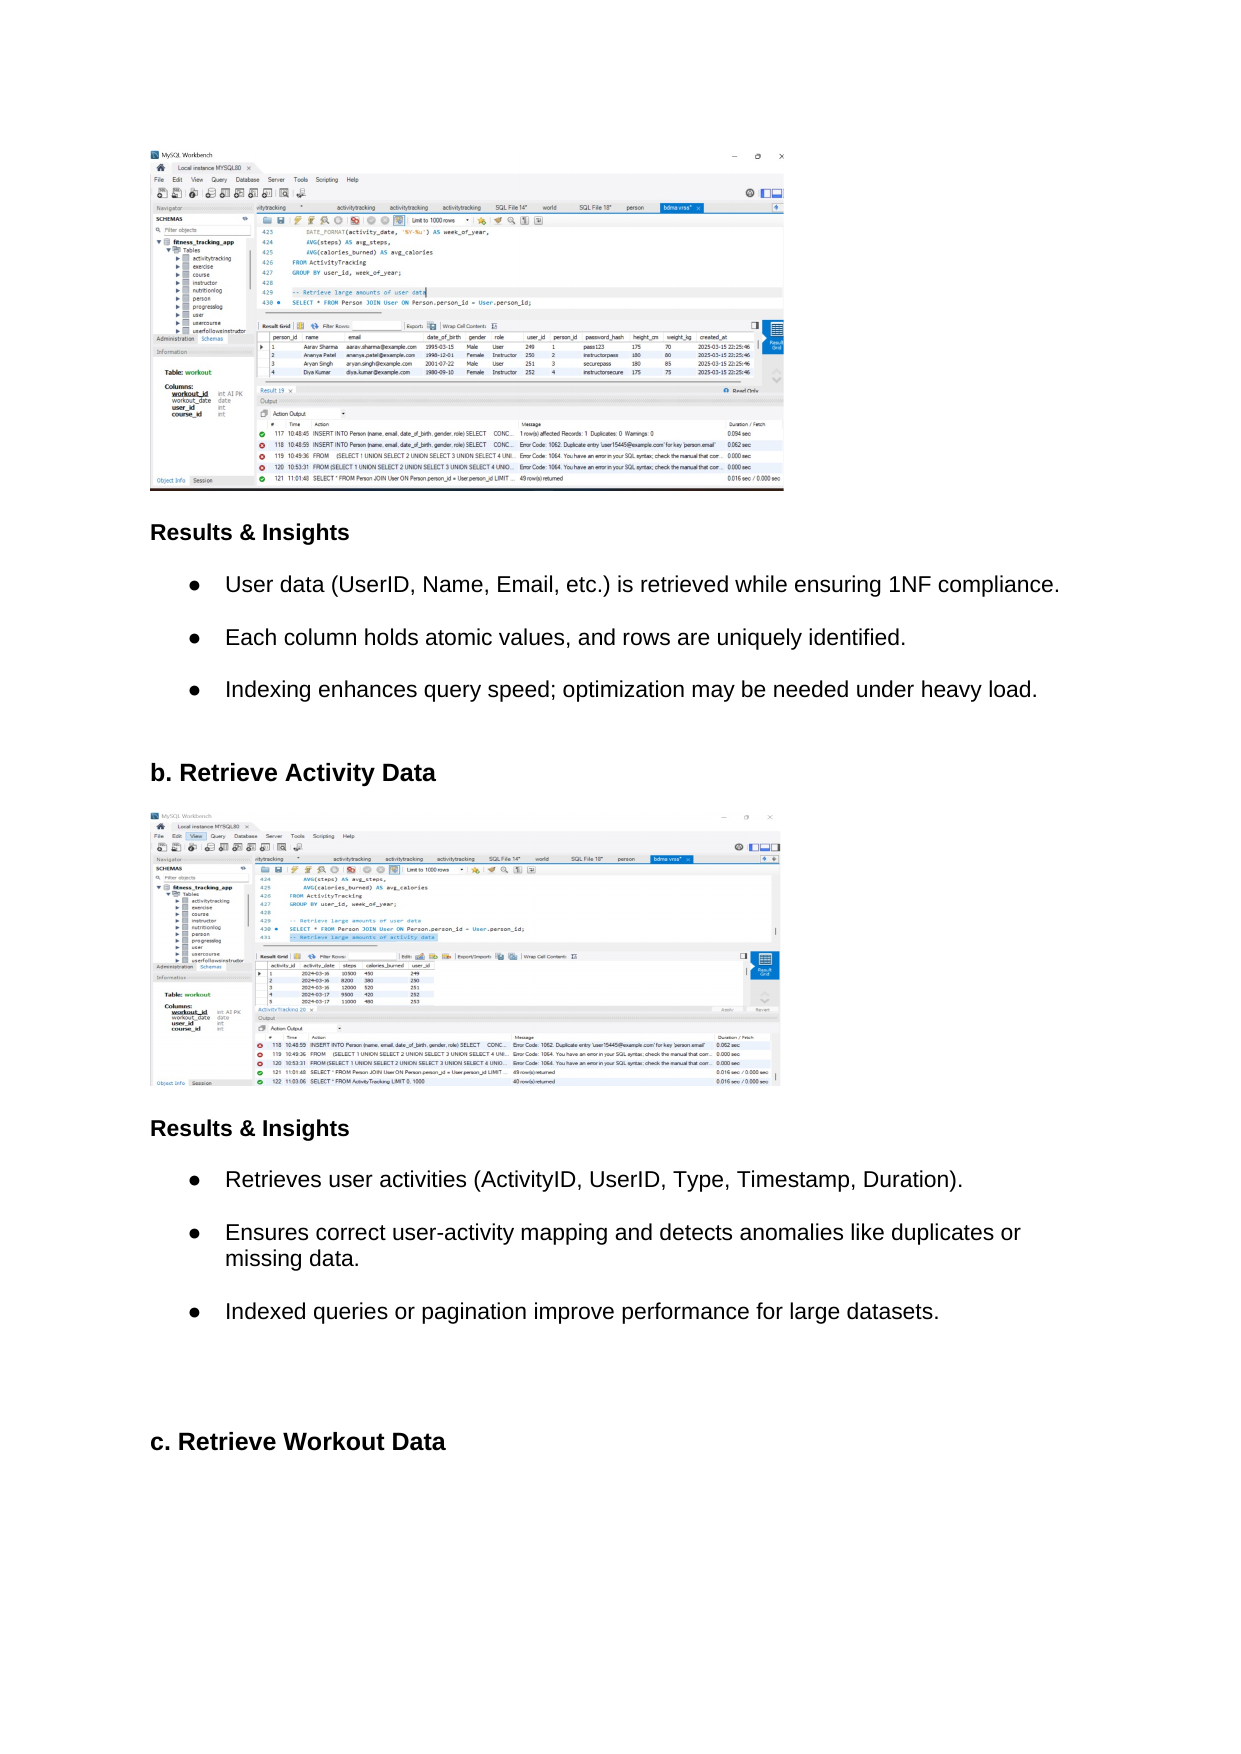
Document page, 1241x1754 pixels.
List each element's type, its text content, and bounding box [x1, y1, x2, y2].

list Indexing enhances query speed; optimization may be needed under heavy load. [187, 676, 1090, 729]
list Indexed queries or pagination improve performance for large datasets. [187, 1298, 1090, 1351]
subtitle b. Retrieve Activity Data [150, 758, 1090, 787]
list Retrieves user activities (ActivityID, UserID, Type, Timestamp, Duration). [187, 1166, 1090, 1219]
subtitle Results & Insights [150, 519, 1090, 546]
list User data (UserID, Name, Email, etc.) is retrieved while ensuring 1NF compliance. [187, 571, 1090, 623]
list Ensures correct user-activity mapping and detects anomalies like duplicates or missing data. [187, 1219, 1090, 1298]
text c. Retrieve Workout Data [150, 1427, 1090, 1456]
picture [150, 150, 784, 491]
subtitle Results & Insights [150, 1115, 1090, 1141]
picture [150, 811, 781, 1086]
list Each column holds atomic values, and rows are uniquely identified. [187, 623, 1090, 676]
